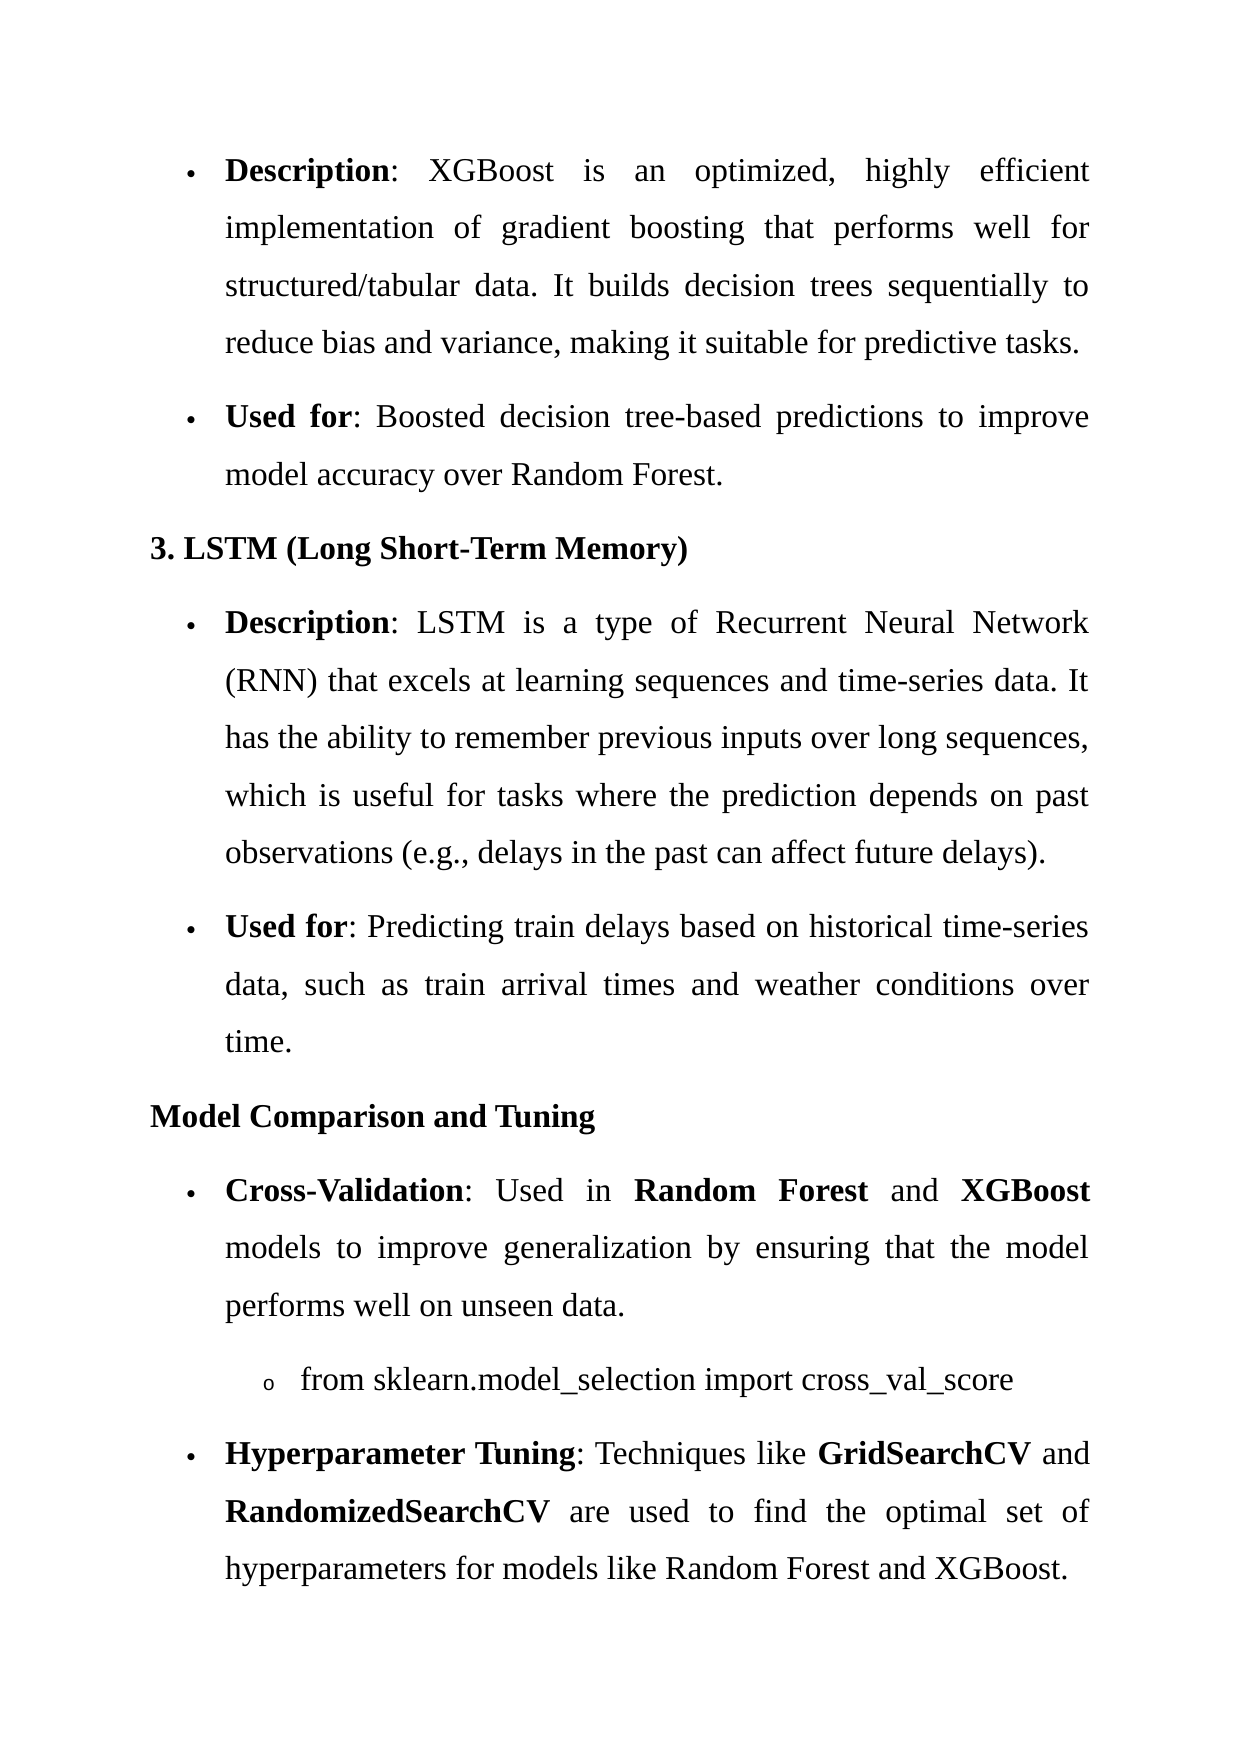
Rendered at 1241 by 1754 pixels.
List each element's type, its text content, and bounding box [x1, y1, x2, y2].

list Used for: Boosted decision tree-based predictions to improve model accuracy over Random Forest. [187, 397, 1090, 492]
text Model Comparison and Tuning [150, 1096, 1090, 1134]
list Used for: Predicting train delays based on historical time-series data, such as train arrival times and weather conditions over time. [187, 907, 1090, 1060]
list from sklearn.model_selection import cross_val_score [262, 1359, 1090, 1397]
list Hyperparameter Tuning: Techniques like GridSearchCV and RandomizedSearchCV are used to find the optimal set of hyperparameters for models like Random Forest and XGBoost. [187, 1433, 1090, 1587]
text 3. LSTM (Long Short-Term Memory) [150, 528, 1090, 567]
list Description: XGBoost is an optimized, highly efficient implementation of gradient boosting that performs well for structured/tabular data. It builds decision trees sequentially to reduce bias and variance, making it suitable for predictive tasks. [187, 150, 1090, 361]
list Cross-Validation: Used in Random Forest and XGBoost models to improve generalization by ensuring that the model performs well on unseen data. [187, 1170, 1090, 1323]
list Description: LSTM is a type of Recurrent Neural Network (RNN) that excels at learning sequences and time-series data. It has the ability to remember previous inputs over long sequences, which is useful for tasks where the prediction depends on past observations (e.g., delays in the past can affect future delays). [187, 602, 1090, 871]
